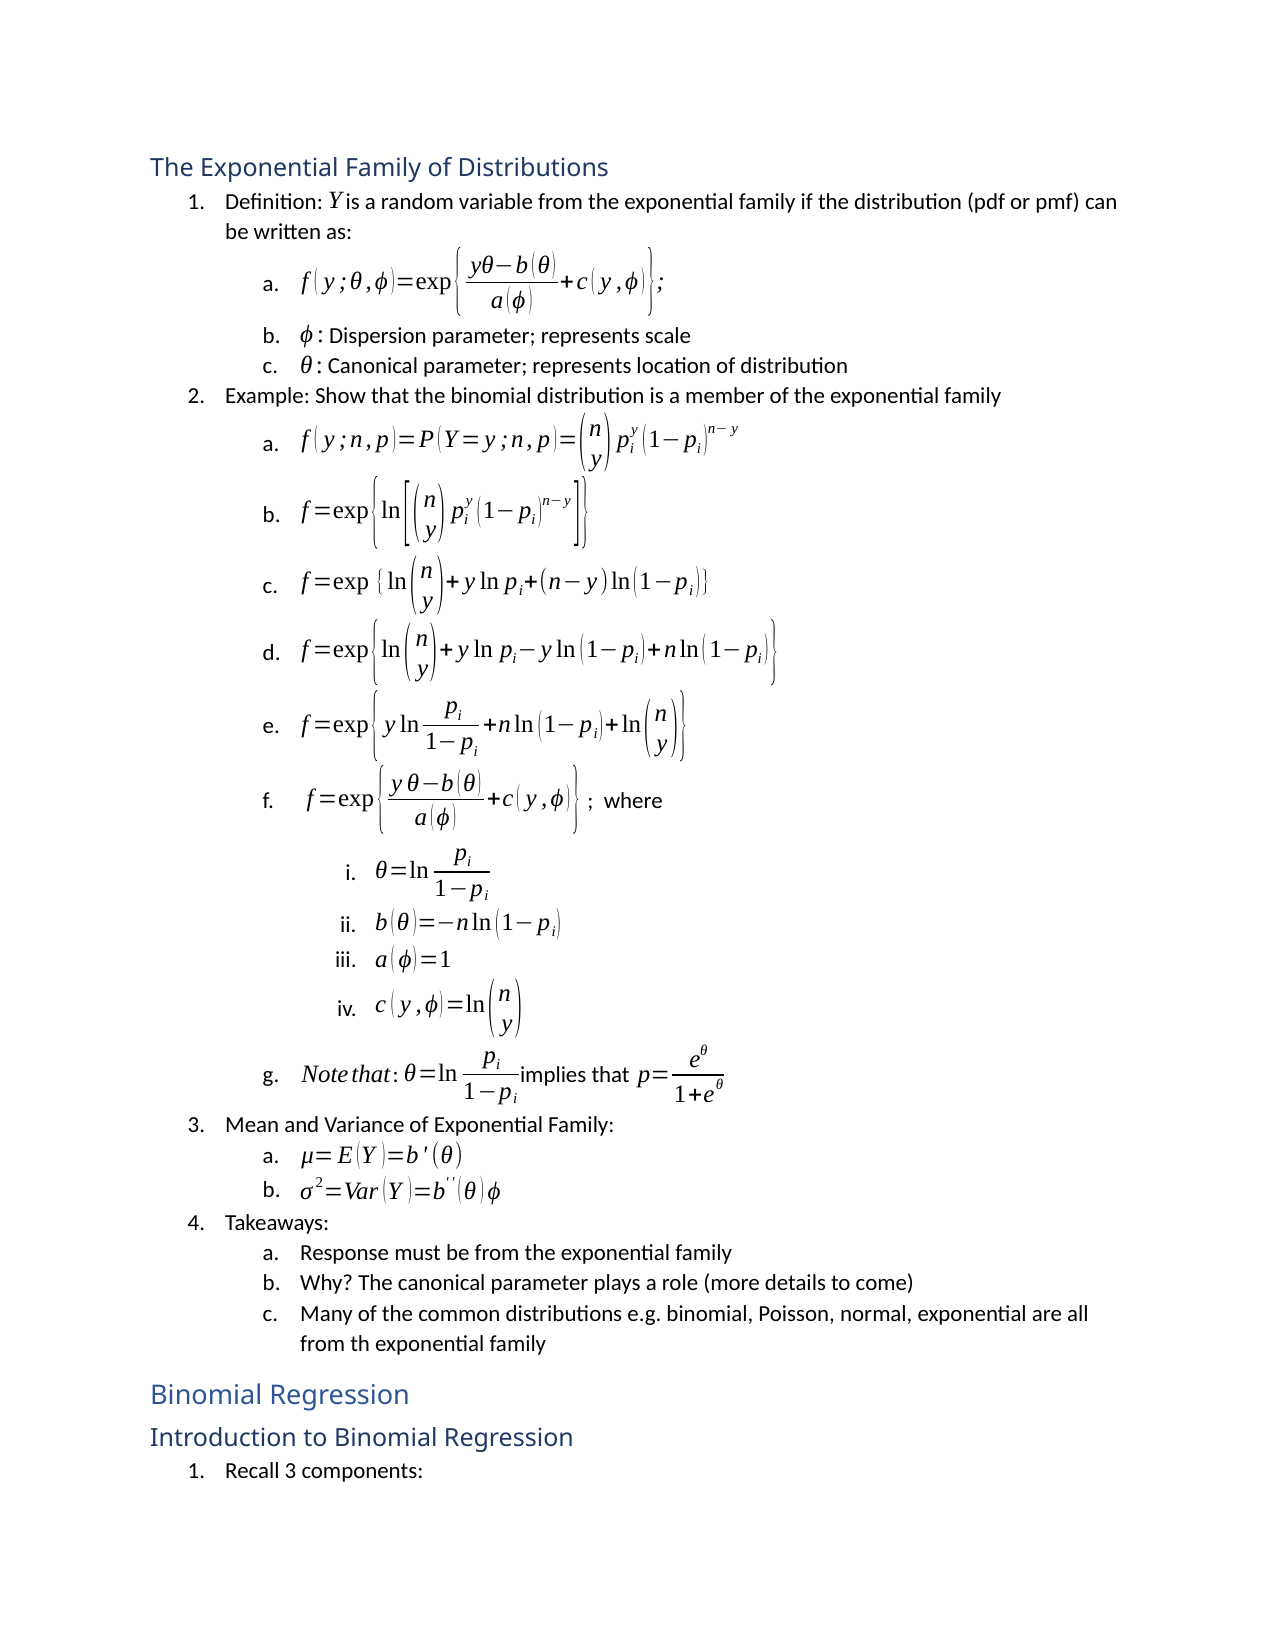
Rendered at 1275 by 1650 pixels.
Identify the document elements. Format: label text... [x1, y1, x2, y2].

list Dispersion parameter; represents scale [262, 321, 1125, 349]
list Response must be from the exponential family [262, 1238, 1125, 1266]
list Example: Show that the binomial distribution is a member of the exponential family [187, 381, 1125, 409]
list Definition: is a random variable from the exponential family if the distribution (pdf or pmf) can be written as: [187, 187, 1125, 245]
subtitle Introduction to Binomial Regression [150, 1420, 1125, 1454]
list Recall 3 components: [187, 1456, 1125, 1484]
list Takeaways: [187, 1208, 1125, 1236]
list ; where [262, 765, 1125, 836]
subtitle Binomial Regression [150, 1376, 1125, 1413]
subtitle The Exponential Family of Distributions [150, 150, 1125, 184]
list Mean and Variance of Exponential Family: [187, 1110, 1125, 1138]
list Many of the common distributions e.g. binomial, Poisson, normal, exponential are all from th exponential family [262, 1299, 1125, 1357]
list : implies that [262, 1041, 1125, 1108]
list Canonical parameter; represents location of distribution [262, 351, 1125, 379]
list Why? The canonical parameter plays a role (more details to come) [262, 1268, 1125, 1296]
